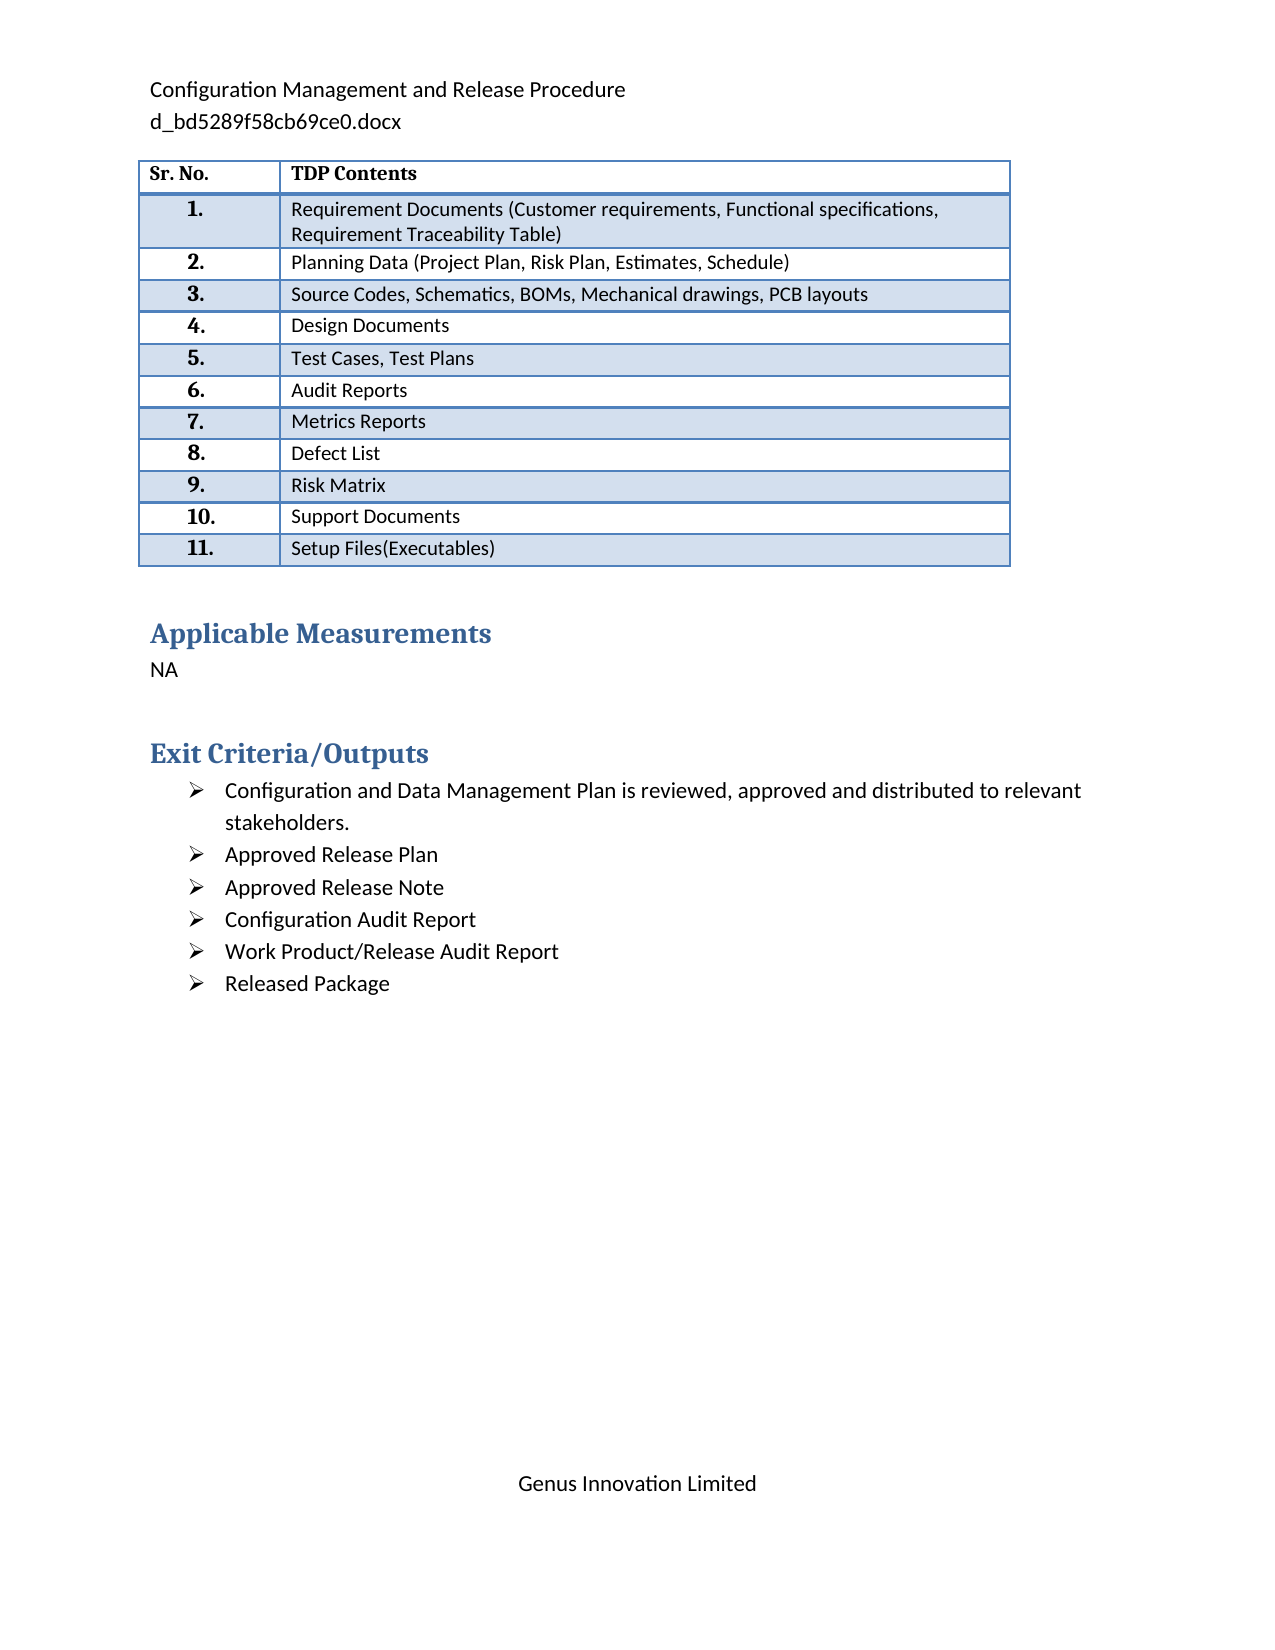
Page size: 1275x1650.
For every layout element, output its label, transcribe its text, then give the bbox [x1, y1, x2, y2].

list Configuration and Data Management Plan is reviewed, approved and distributed to relevant stakeholders. [187, 776, 1125, 836]
table_cell [140, 535, 279, 565]
list Configuration Audit Report [187, 905, 1125, 933]
table_cell [140, 313, 279, 343]
table_cell Test Cases, Test Plans [281, 345, 1009, 375]
subtitle Applicable Measurements [150, 617, 1125, 650]
table_header TDP Contents [281, 162, 1009, 192]
table_cell Audit Reports [281, 377, 1009, 406]
table_cell [140, 472, 279, 501]
table_cell Source Codes, Schematics, BOMs, Mechanical drawings, PCB layouts [281, 281, 1009, 310]
subtitle Exit Criteria/Outputs [150, 737, 1125, 771]
table_cell Metrics Reports [281, 409, 1009, 438]
table_cell Risk Matrix [281, 472, 1009, 501]
list Approved Release Note [187, 873, 1125, 901]
table_cell Defect List [281, 440, 1009, 470]
list Approved Release Plan [187, 840, 1125, 868]
table_header Sr. No. [140, 162, 279, 192]
table_cell [140, 409, 279, 438]
table_cell [140, 345, 279, 375]
table_cell [140, 440, 279, 470]
table_cell Setup Files(Executables) [281, 535, 1009, 565]
table_cell Support Documents [281, 504, 1009, 533]
table_cell Design Documents [281, 313, 1009, 343]
list Released Package [187, 969, 1125, 997]
table_cell [140, 196, 279, 247]
table_cell Planning Data (Project Plan, Risk Plan, Estimates, Schedule) [281, 249, 1009, 279]
table_cell [140, 377, 279, 406]
table_cell [140, 504, 279, 533]
table_cell [140, 249, 279, 279]
table_cell Requirement Documents (Customer requirements, Functional specifications, Requirement Traceability Table) [281, 196, 1009, 247]
text NA [150, 655, 1125, 683]
table_cell [140, 281, 279, 310]
list Work Product/Release Audit Report [187, 937, 1125, 965]
